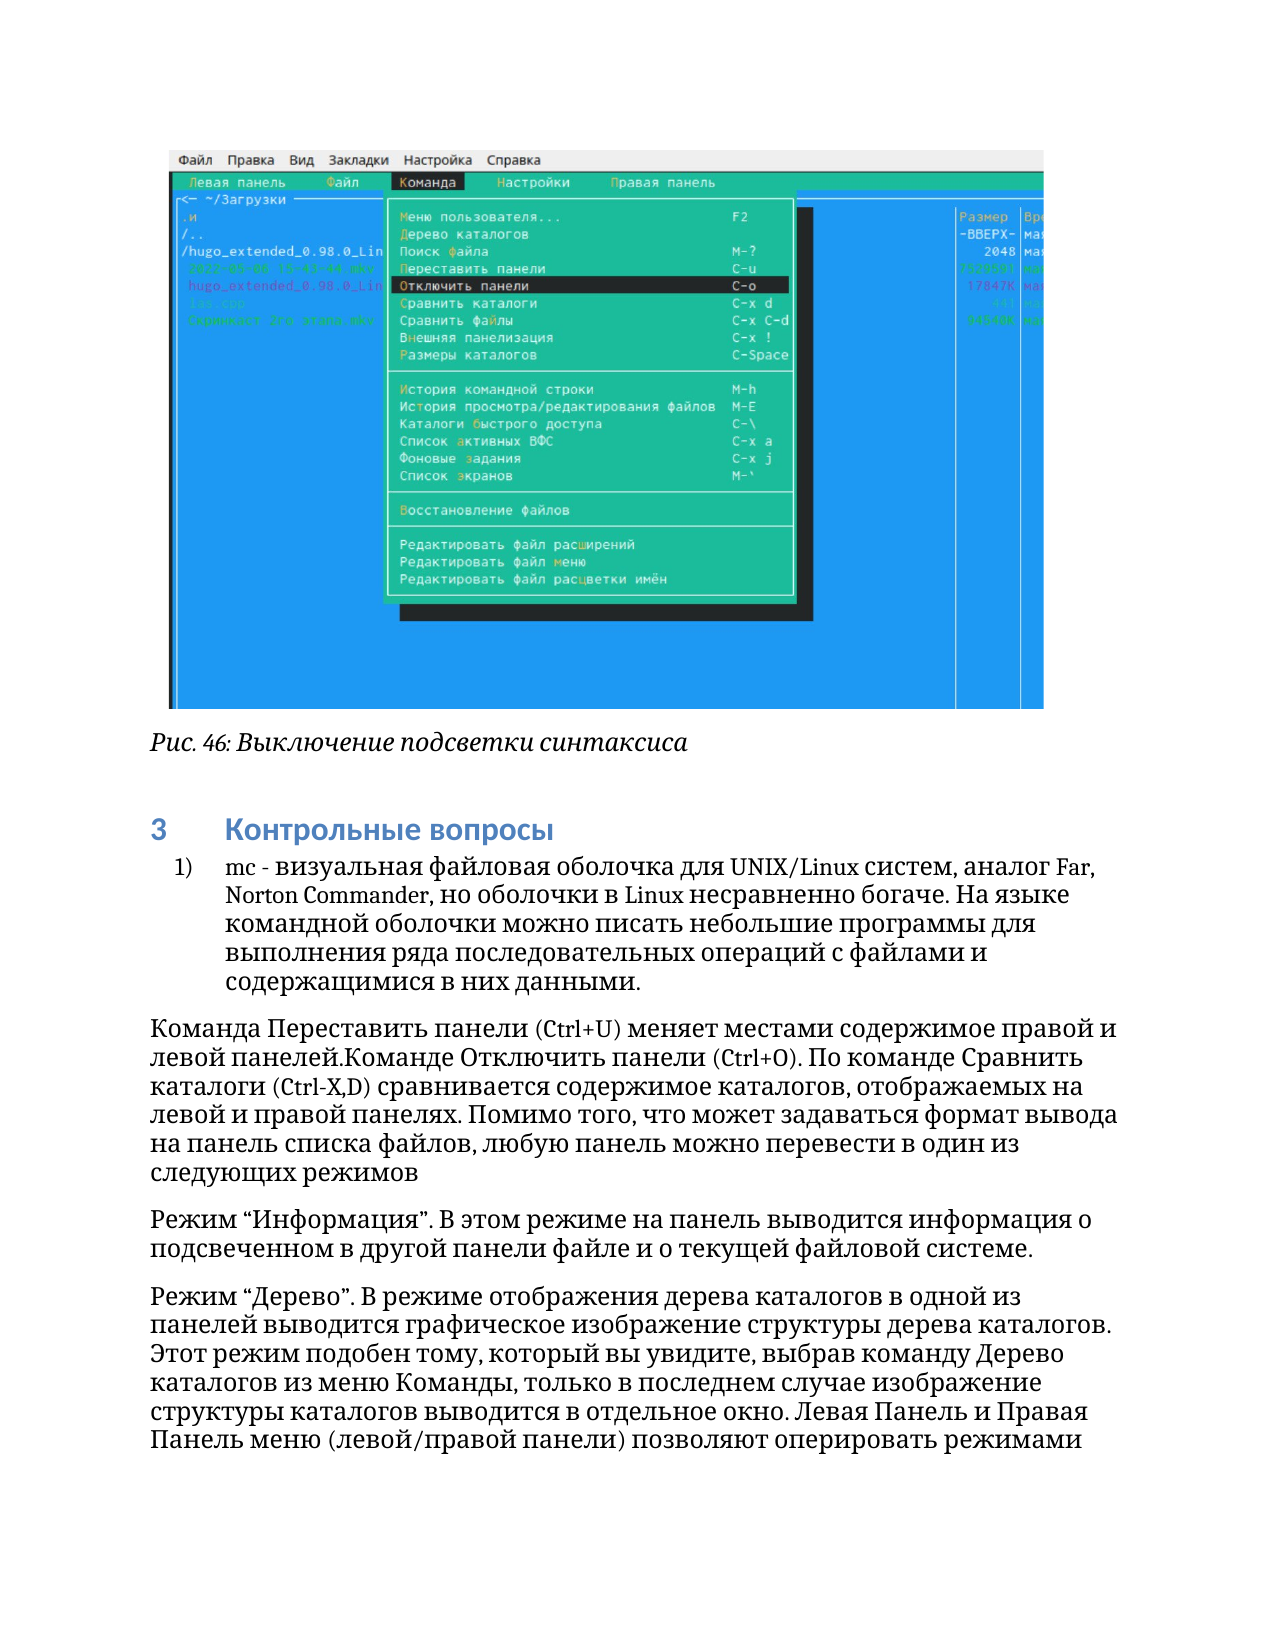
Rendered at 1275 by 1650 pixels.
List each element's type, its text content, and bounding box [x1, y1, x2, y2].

subtitle 3 Контрольные вопросы [150, 808, 1125, 849]
text Рис. 46: Выключение подсветки синтаксиса [150, 729, 1125, 758]
picture [168, 150, 1044, 709]
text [150, 1282, 1125, 1455]
list mc - визуальная файловая оболочка для UNIX/Linux систем, аналог Far, Norton Commander, но оболочки в Linux несравненно богаче. На языке командной оболочки можно писать небольшие программы для выполнения ряда последовательных операций с файлами и содержащимися в них данными. [175, 852, 1125, 996]
text Режим “Информация”. В этом режиме на панель выводится информация о подсвеченном в другой панели файле и о текущей файловой системе. [150, 1206, 1125, 1264]
text Команда Переставить панели (Ctrl+U) меняет местами содержимое правой и левой панелей.Команде Отключить панели (Ctrl+O). По команде Сравнить каталоги (Ctrl-X,D) сравнивается содержимое каталогов, отображаемых на левой и правой панелях. Помимо того, что может задаваться формат вывода на панель списка файлов, любую панель можно перевести в один из следующих режимов [150, 1015, 1125, 1187]
